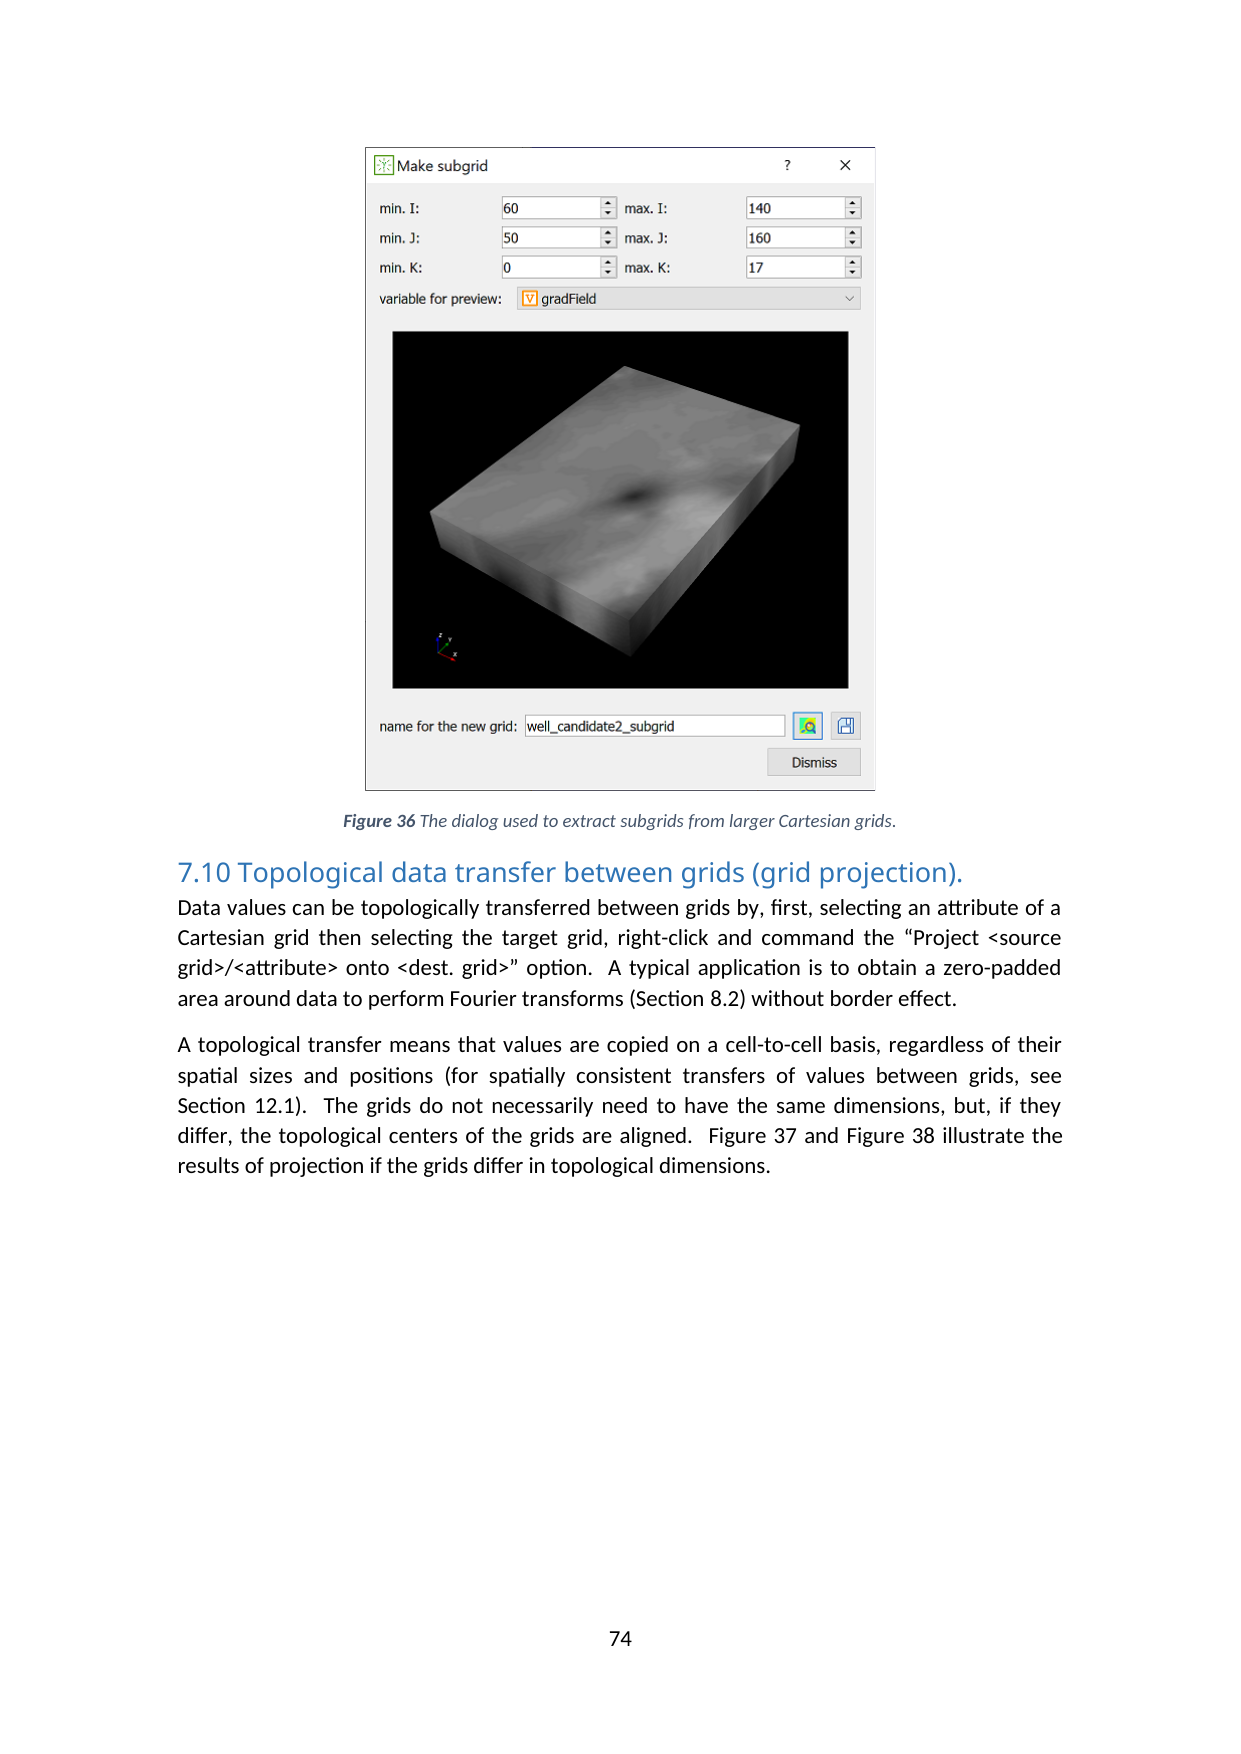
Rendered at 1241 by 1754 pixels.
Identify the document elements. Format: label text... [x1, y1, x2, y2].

subtitle Topological data transfer between grids (grid projection). [177, 853, 1063, 890]
picture [365, 147, 876, 791]
text Figure 36 The dialog used to extract subgrids from larger Cartesian grids. [177, 809, 1063, 832]
text A topological transfer means that values are copied on a cell-to-cell basis, regardless of their spatial sizes and positions (for spatially consistent transfers of values between grids, see Section 12.1). The grids do not necessarily need to have the same dimensions, but, if they differ, the topological centers of the grids are aligned. Figure 37 and Figure 38 illustrate the results of projection if the grids differ in topological dimensions. [177, 1031, 1063, 1179]
text Data values can be topologically transferred between grids by, first, selecting an attribute of a Cartesian grid then selecting the target grid, right-click and command the “Project <source grid>/<attribute> onto <dest. grid>” option. A typical application is to obtain a zero-padded area around data to perform Fourier transforms (Section 8.2) without border effect. [177, 893, 1063, 1012]
